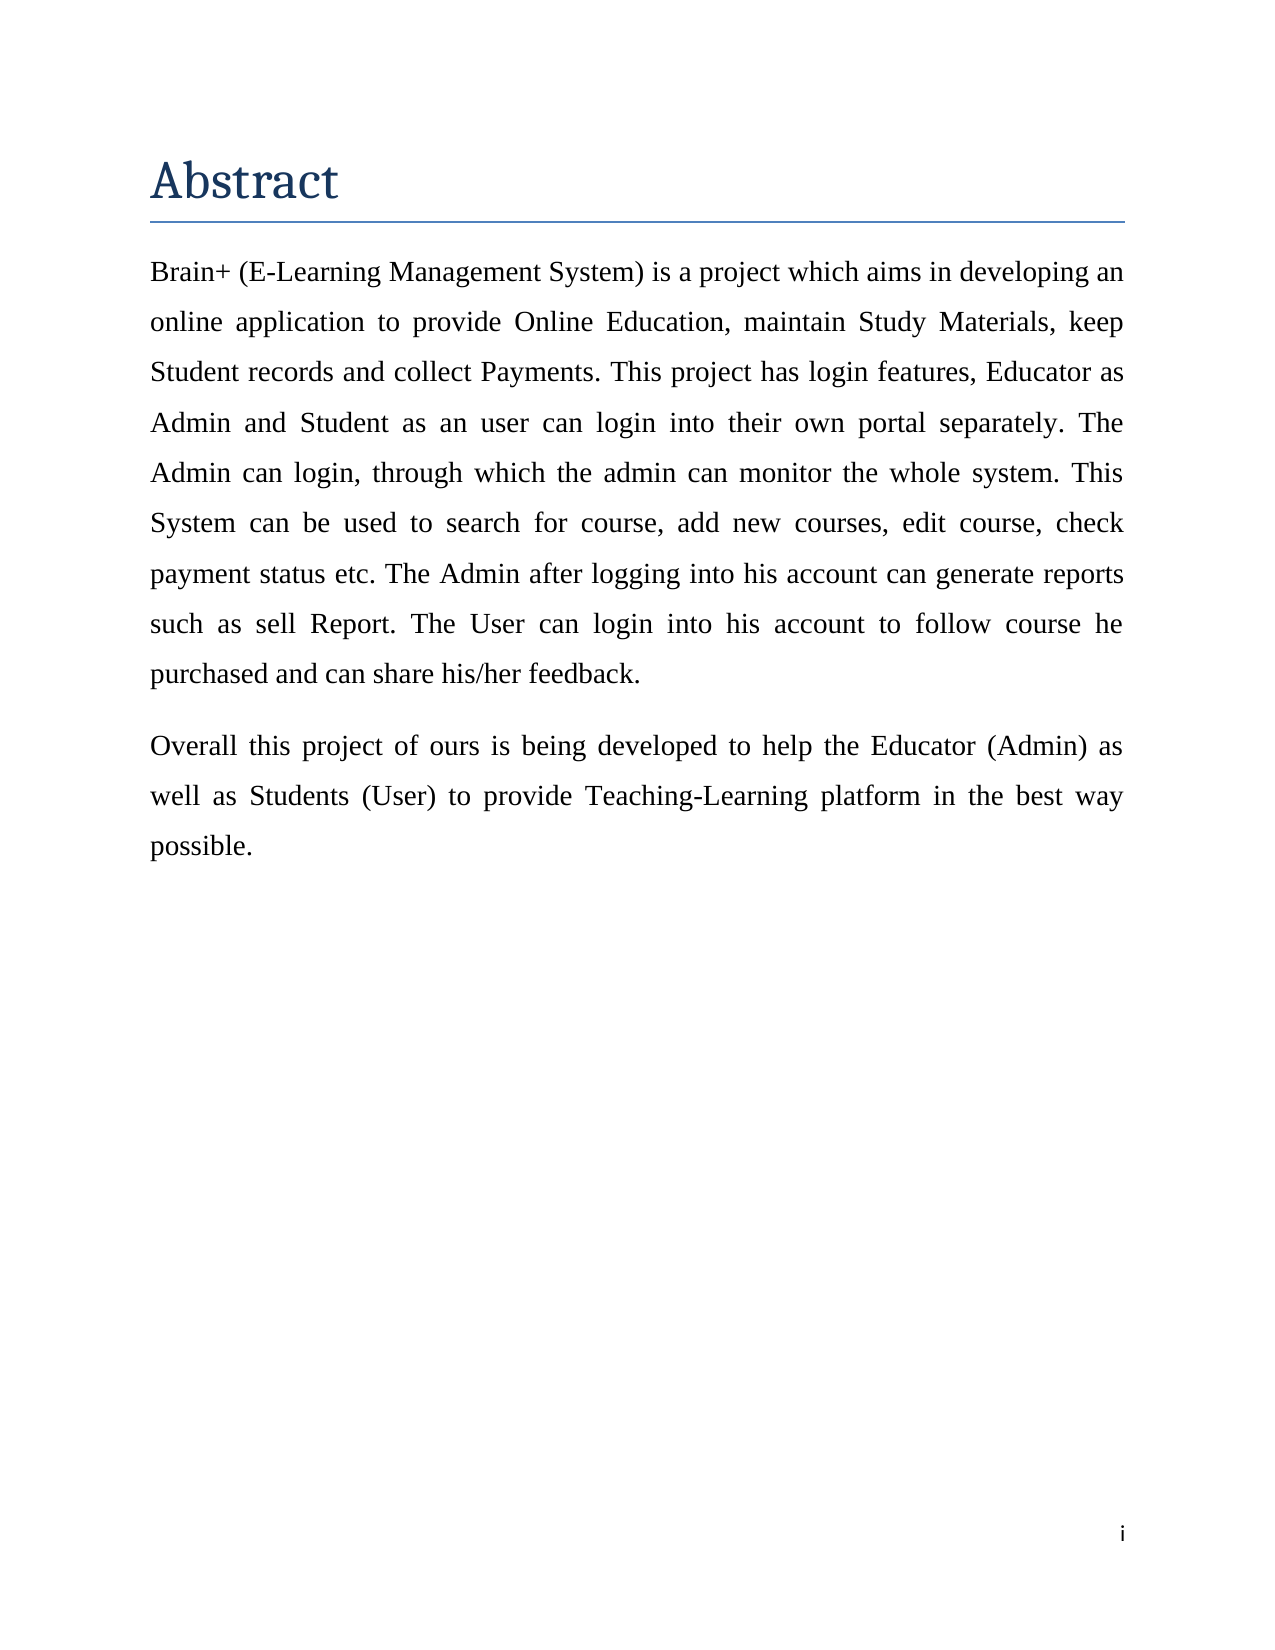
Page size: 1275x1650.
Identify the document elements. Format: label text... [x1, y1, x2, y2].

title Abstract [150, 150, 1125, 221]
text Brain+ (E-Learning Management System) is a project which aims in developing an online application to provide Online Education, maintain Study Materials, keep Student records and collect Payments. This project has login features, Educator as Admin and Student as an user can login into their own portal separately. The Admin can login, through which the admin can monitor the whole system. This System can be used to search for course, add new courses, edit course, check payment status etc. The Admin after logging into his account can generate reports such as sell Report. The User can login into his account to follow course he purchased and can share his/her feedback. [150, 254, 1125, 690]
text Overall this project of ours is being developed to help the Educator (Admin) as well as Students (User) to provide Teaching-Learning platform in the best way possible. [150, 728, 1125, 862]
